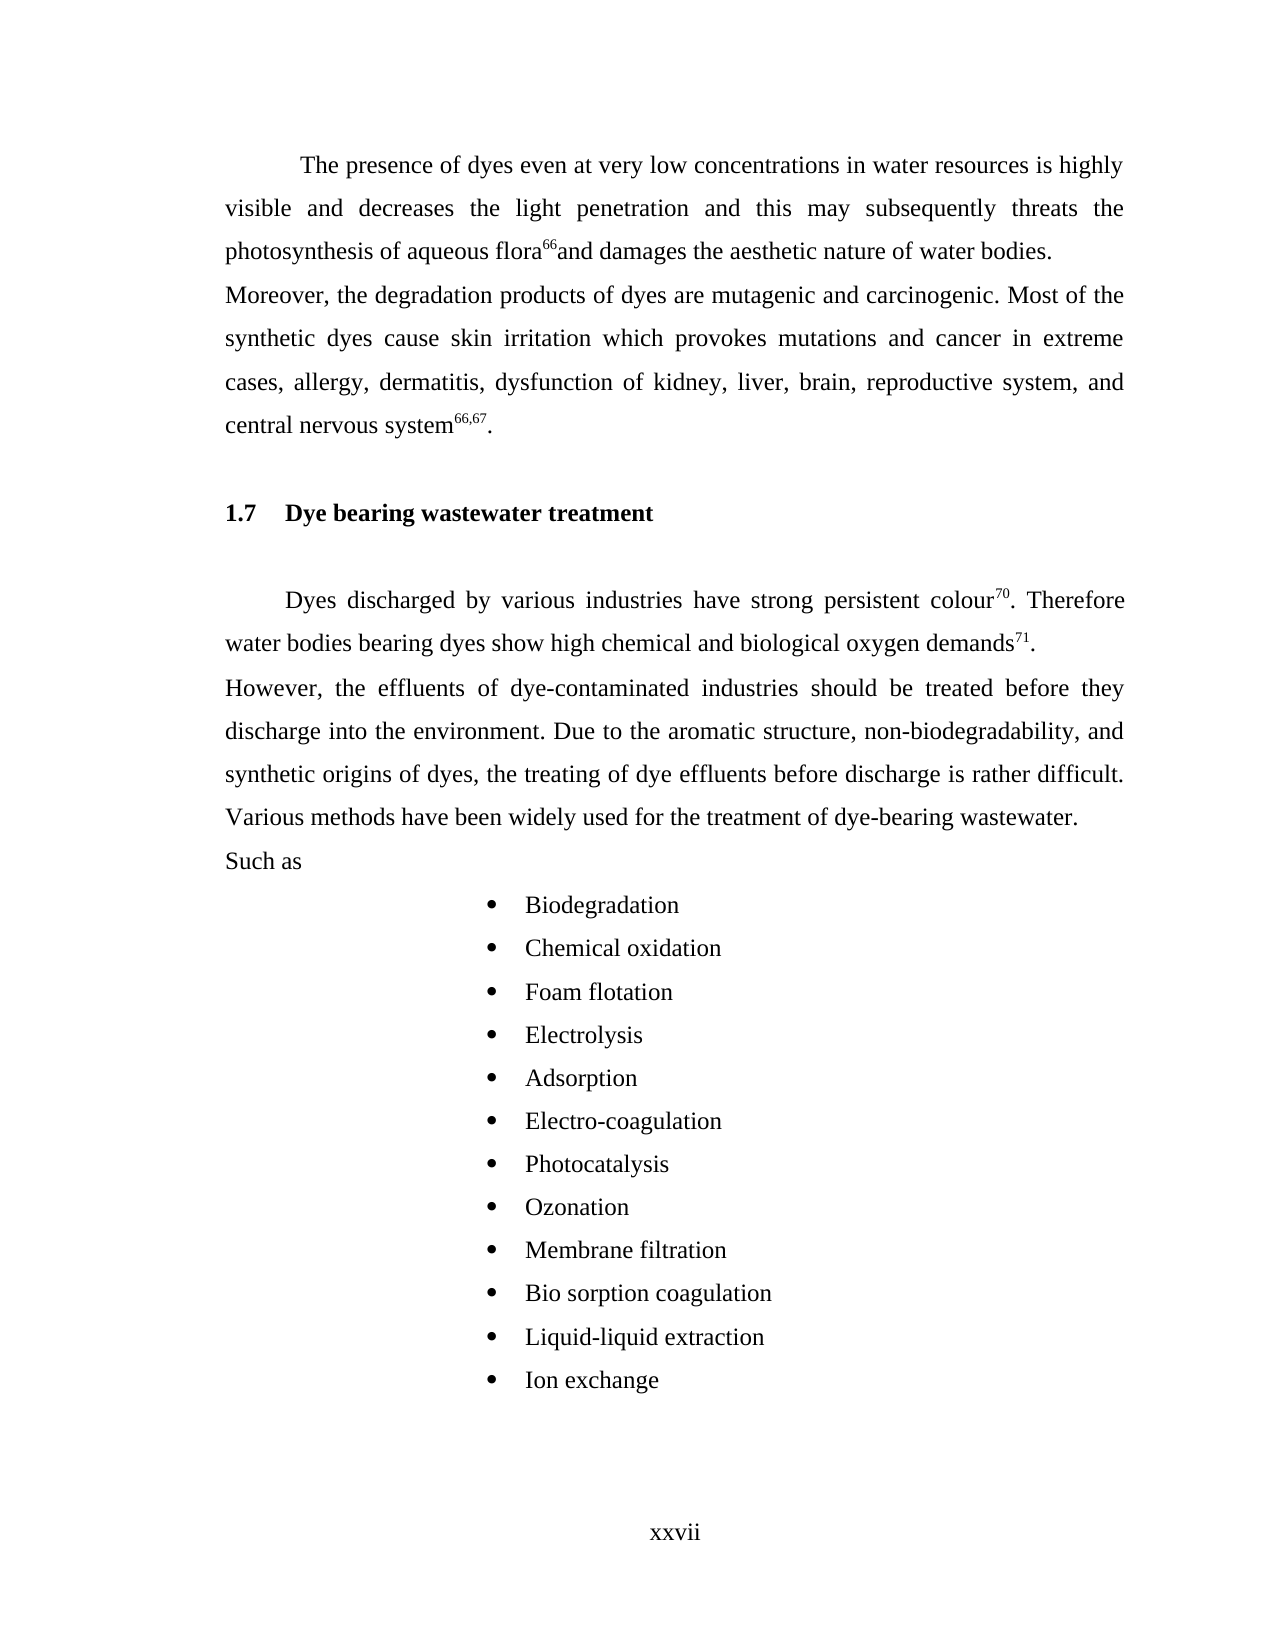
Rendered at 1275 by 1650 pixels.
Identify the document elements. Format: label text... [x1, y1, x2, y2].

list Electro-coagulation [487, 1106, 1125, 1135]
list Biodegradation [487, 890, 1125, 919]
text Such as [225, 846, 1125, 875]
list Photocatalysis [487, 1149, 1125, 1178]
text However, the effluents of dye-contaminated industries should be treated before they discharge into the environment. Due to the aromatic structure, non-biodegradability, and synthetic origins of dyes, the treating of dye effluents before discharge is rather difficult. Various methods have been widely used for the treatment of dye-bearing wastewater. [225, 673, 1125, 831]
text Moreover, the degradation products of dyes are mutagenic and carcinogenic. Most of the synthetic dyes cause skin irritation which provokes mutations and cancer in extreme cases, allergy, dermatitis, dysfunction of kidney, liver, brain, reproductive system, and central nervous system66,67. [225, 280, 1125, 438]
text The presence of dyes even at very low concentrations in water resources is highly visible and decreases the light penetration and this may subsequently threats the photosynthesis of aqueous flora66and damages the aesthetic nature of water bodies. [225, 150, 1125, 265]
list Membrane filtration [487, 1235, 1125, 1264]
list Bio sorption coagulation [487, 1278, 1125, 1307]
list Ion exchange [487, 1365, 1125, 1393]
list Ozonation [487, 1192, 1125, 1221]
list Electrolysis [487, 1020, 1125, 1048]
text Dyes discharged by various industries have strong persistent colour70. Therefore water bodies bearing dyes show high chemical and biological oxygen demands71. [225, 585, 1125, 657]
list Liquid-liquid extraction [487, 1322, 1125, 1350]
subtitle Dye bearing wastewater treatment [225, 498, 1125, 527]
list Foam flotation [487, 977, 1125, 1005]
list Adsorption [487, 1063, 1125, 1092]
list Chemical oxidation [487, 933, 1125, 962]
